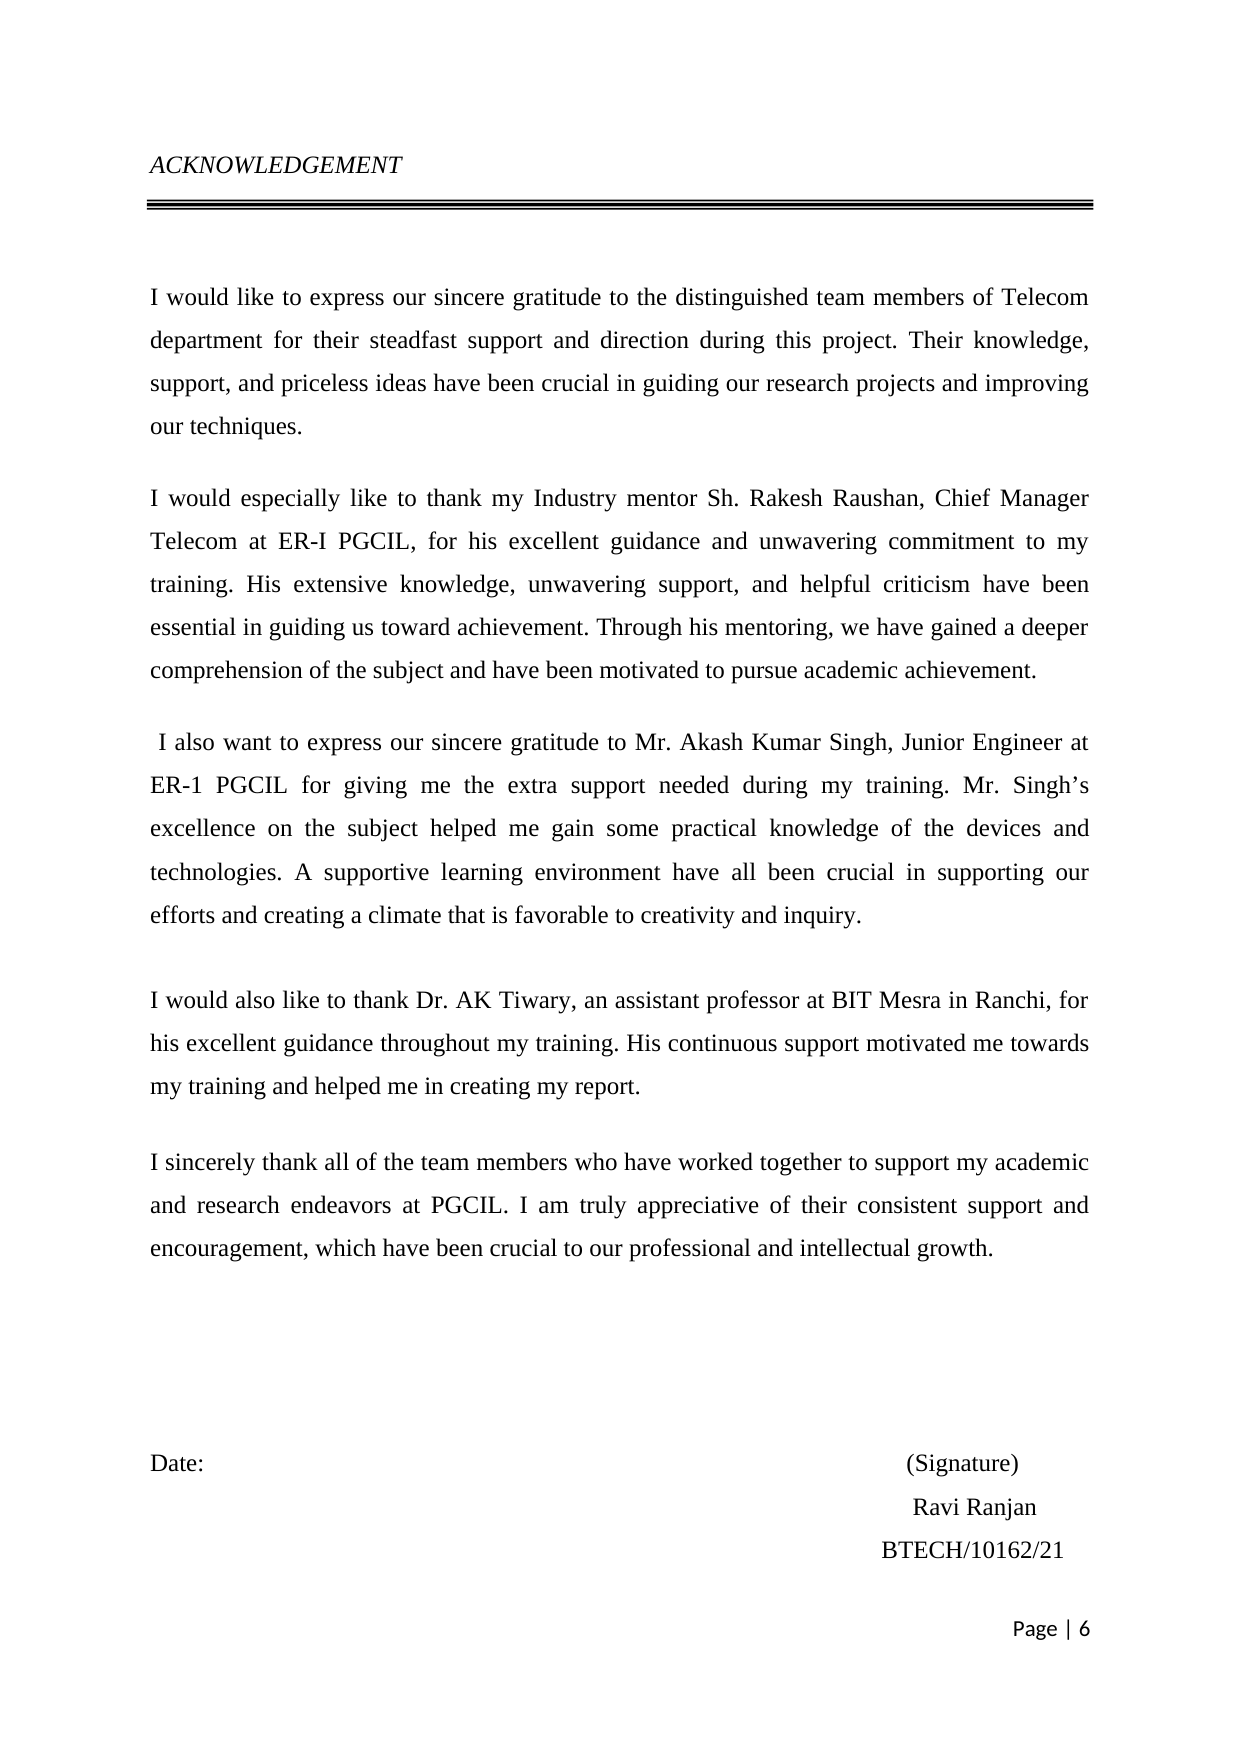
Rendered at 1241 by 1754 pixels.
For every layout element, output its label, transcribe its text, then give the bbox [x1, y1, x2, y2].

text Ravi Ranjan [150, 1492, 1090, 1520]
text I would also like to thank Dr. AK Tiwary, an assistant professor at BIT Mesra in Ranchi, for his excellent guidance throughout my training. His continuous support motivated me towards my training and helped me in creating my report. [150, 985, 1090, 1100]
text Date: (Signature) [150, 1448, 1090, 1477]
subtitle ACKNOWLEDGEMENT [150, 150, 1090, 179]
text I also want to express our sincere gratitude to Mr. Akash Kumar Singh, Junior Engineer at ER-1 PGCIL for giving me the extra support needed during my training. Mr. Singh’s excellence on the subject helped me gain some practical knowledge of the devices and technologies. A supportive learning environment have all been crucial in supporting our efforts and creating a climate that is favorable to creativity and inquiry. [150, 727, 1090, 928]
text I sincerely thank all of the team members who have worked together to support my academic and research endeavors at PGCIL. I am truly appreciative of their consistent support and encouragement, which have been crucial to our professional and intellectual growth. [150, 1147, 1090, 1262]
text BTECH/10162/21 [150, 1535, 1090, 1563]
text I would especially like to thank my Industry mentor Sh. Rakesh Raushan, Chief Manager Telecom at ER-I PGCIL, for his excellent guidance and unwavering commitment to my training. His extensive knowledge, unwavering support, and helpful criticism have been essential in guiding us toward achievement. Through his mentoring, we have gained a deeper comprehension of the subject and have been motivated to pursue academic achievement. [150, 483, 1090, 684]
text I would like to express our sincere gratitude to the distinguished team members of Telecom department for their steadfast support and direction during this project. Their knowledge, support, and priceless ideas have been crucial in guiding our research projects and improving our techniques. [150, 282, 1090, 440]
